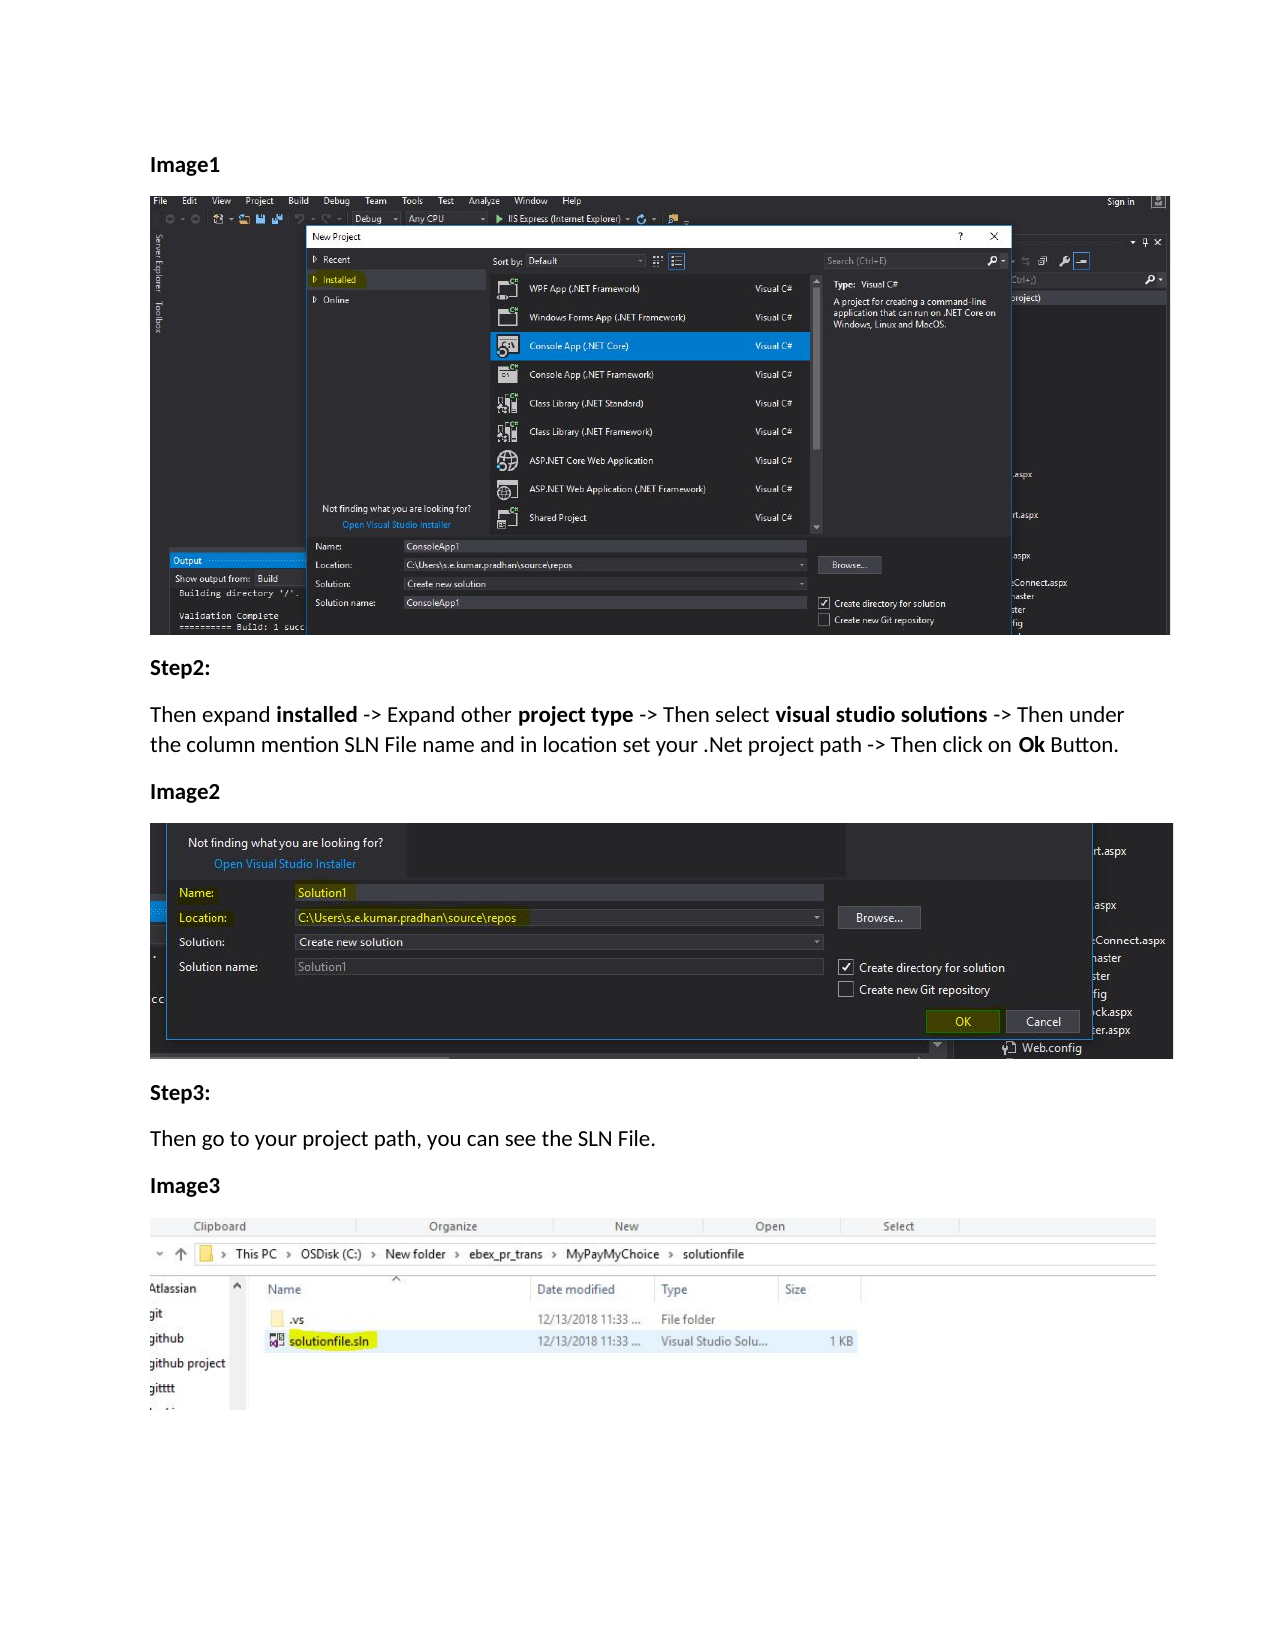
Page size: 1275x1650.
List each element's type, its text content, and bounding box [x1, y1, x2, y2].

text Image2 [150, 777, 1125, 805]
text Step3: [150, 1078, 1125, 1106]
text Then expand installed -> Expand other project type -> Then select visual studio solutions -> Then under the column mention SLN File name and in location set your .Net project path -> Then click on Ok Button. [150, 700, 1125, 758]
text Image1 [150, 150, 1125, 178]
text Image3 [150, 1171, 1125, 1199]
text Then go to your project path, you can see the SLN File. [150, 1124, 1125, 1152]
picture [150, 196, 1171, 635]
picture [150, 1218, 1157, 1410]
text Step2: [150, 653, 1125, 681]
picture [150, 823, 1174, 1059]
